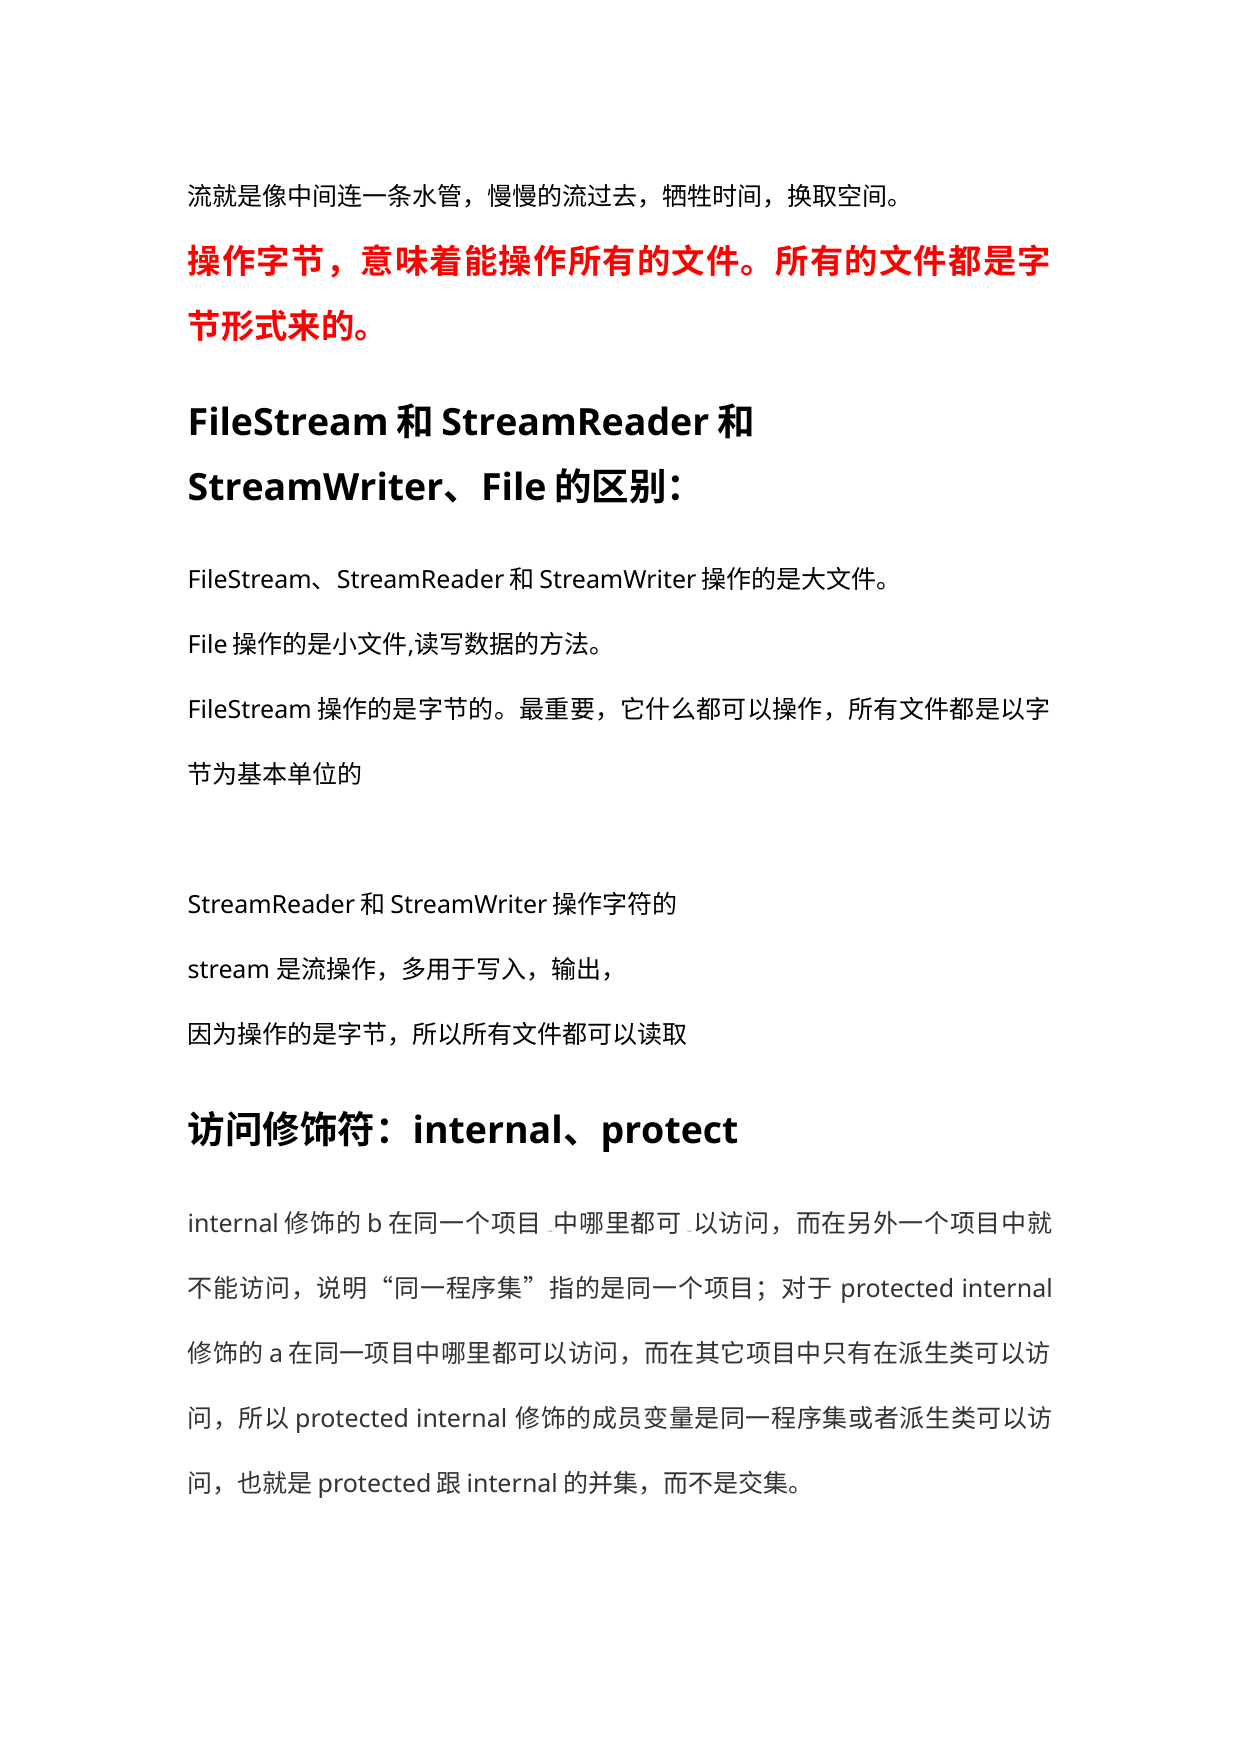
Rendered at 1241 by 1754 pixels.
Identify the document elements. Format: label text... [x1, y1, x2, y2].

text FileStream操作的是字节的。最重要，它什么都可以操作，所有文件都是以字节为基本单位的 [187, 675, 1053, 805]
subtitle FileStream和StreamReader和StreamWriter、File的区别： [187, 386, 1053, 516]
text stream 是流操作，多用于写入，输出， [187, 935, 1053, 1000]
text internal修饰的b在同一个项目4102中哪里都可1653以访问，而在另外一个项目中就不能访问，说明“同一程序集”指的是同一个项目；对于protected internal修饰的a在同一项目中哪里都可以访问，而在其它项目中只有在派生类可以访问，所以protected internal 修饰的成员变量是同一程序集或者派生类可以访问，也就是protected跟internal的并集，而不是交集。 [187, 1189, 1053, 1514]
subtitle 访问修饰符：internal、protect [187, 1094, 1053, 1159]
text 流就是像中间连一条水管，慢慢的流过去，牺牲时间，换取空间。 [187, 162, 1053, 227]
text File操作的是小文件,读写数据的方法。 [187, 610, 1053, 675]
text 因为操作的是字节，所以所有文件都可以读取 [187, 1000, 1053, 1065]
text FileStream、StreamReader和StreamWriter操作的是大文件。 [187, 545, 1053, 610]
text StreamReader和StreamWriter操作字符的 [187, 870, 1053, 935]
text 操作字节，意味着能操作所有的文件。所有的文件都是字节形式来的。 [187, 227, 1053, 357]
